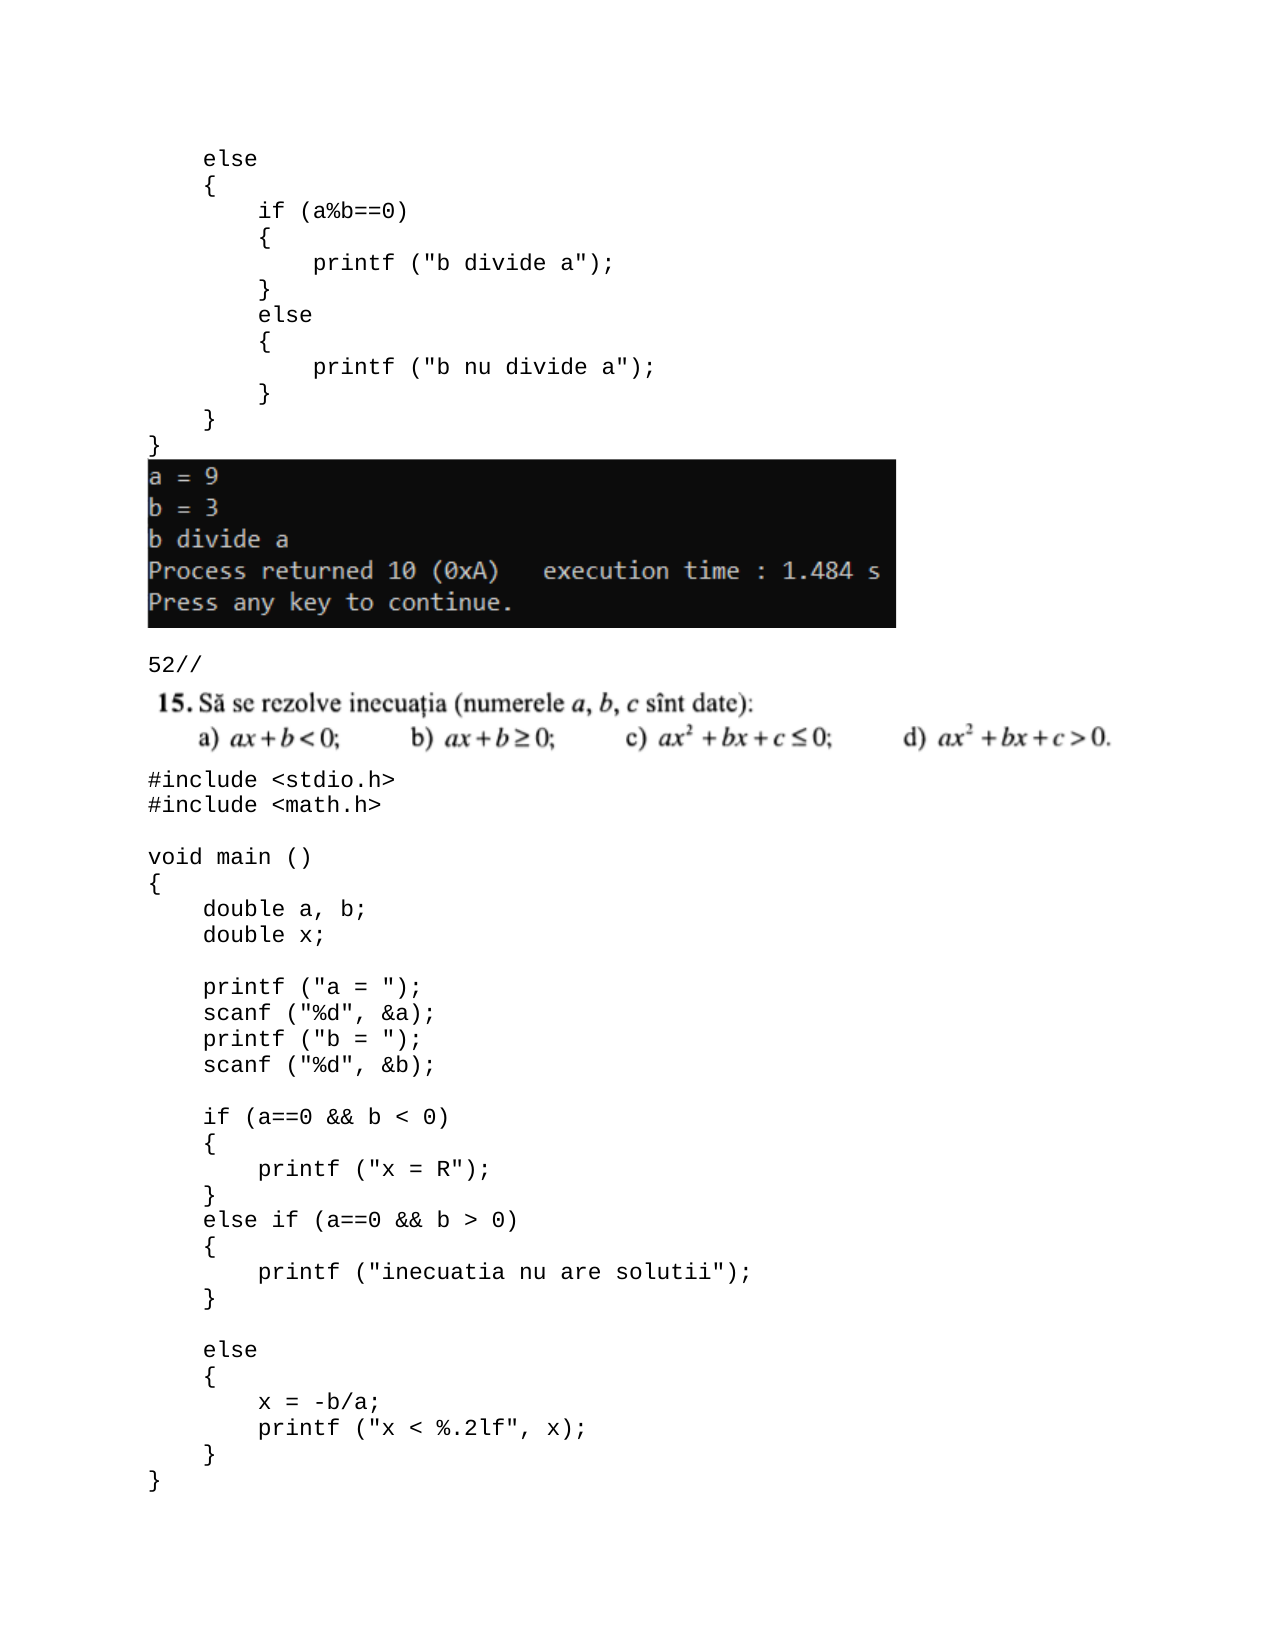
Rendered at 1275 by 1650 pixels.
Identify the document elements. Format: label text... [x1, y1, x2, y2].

text { [148, 1131, 1127, 1157]
text } [148, 407, 1127, 433]
text double x; [148, 923, 1127, 949]
text } [148, 381, 1127, 407]
text printf ("inecuatia nu are solutii"); [148, 1261, 1127, 1287]
text { [148, 173, 1127, 199]
text else [148, 303, 1127, 329]
text printf ("b nu divide a"); [148, 355, 1127, 381]
text if (a%b==0) [148, 199, 1127, 225]
text printf ("b = "); [148, 1027, 1127, 1053]
text else [148, 148, 1127, 173]
text else [148, 1338, 1127, 1364]
text if (a==0 && b < 0) [148, 1105, 1127, 1131]
text scanf ("%d", &a); [148, 1001, 1127, 1027]
text printf ("a = "); [148, 975, 1127, 1001]
text 52// [148, 653, 1127, 679]
text } [148, 277, 1127, 303]
text x = -b/a; [148, 1390, 1127, 1416]
text { [148, 225, 1127, 251]
picture [147, 458, 897, 628]
text } [148, 1287, 1127, 1313]
text double a, b; [148, 898, 1127, 923]
text { [148, 1364, 1127, 1390]
text { [148, 329, 1127, 355]
text printf ("b divide a"); [148, 251, 1127, 277]
text #include <math.h> [148, 794, 1127, 820]
text { [148, 872, 1127, 898]
text { [148, 1235, 1127, 1261]
text } [148, 1442, 1127, 1468]
text scanf ("%d", &b); [148, 1053, 1127, 1079]
text else if (a==0 && b > 0) [148, 1209, 1127, 1235]
text #include <stdio.h> [148, 768, 1127, 794]
text } [148, 1468, 1127, 1494]
text } [148, 1183, 1127, 1209]
text void main () [148, 846, 1127, 872]
text printf ("x = R"); [148, 1157, 1127, 1183]
picture [147, 679, 1128, 768]
text printf ("x < %.2lf", x); [148, 1416, 1127, 1442]
text } [148, 433, 1127, 459]
